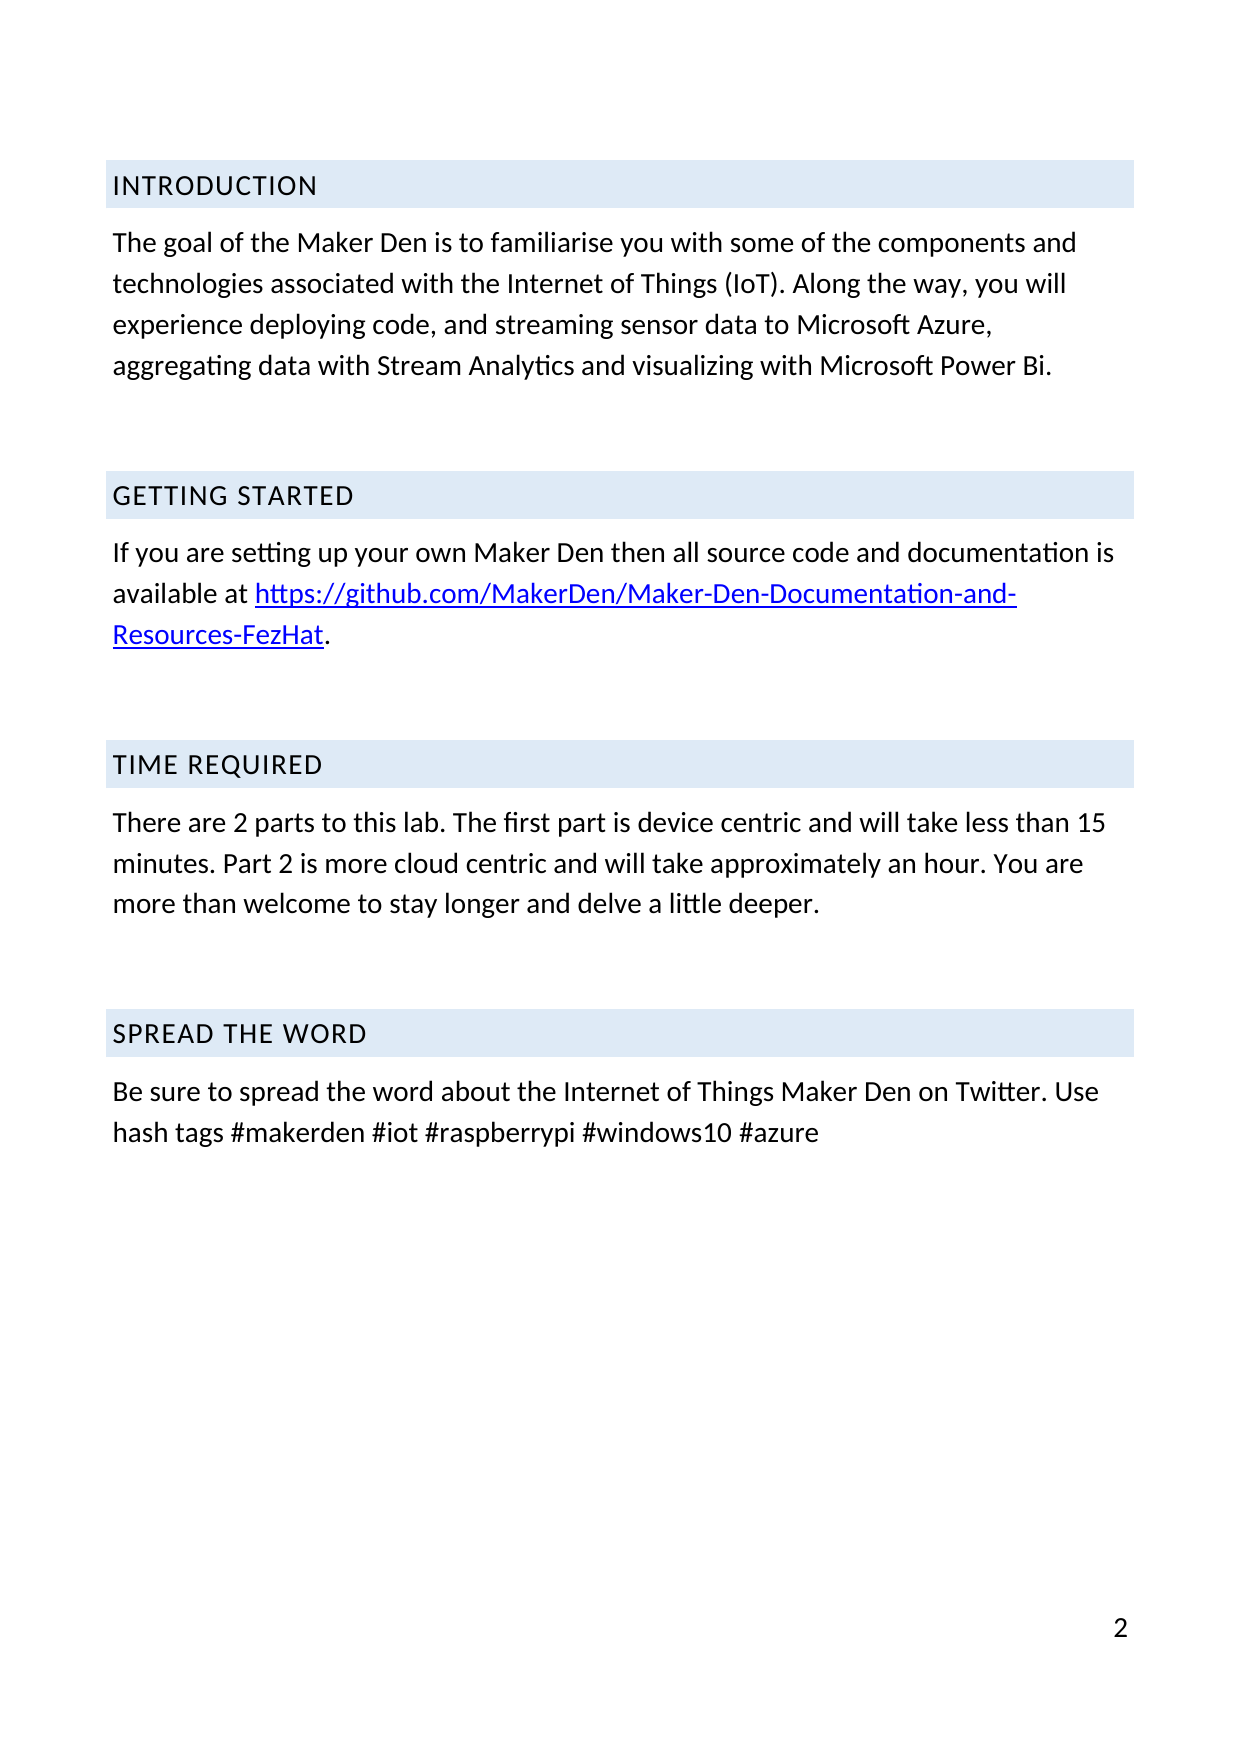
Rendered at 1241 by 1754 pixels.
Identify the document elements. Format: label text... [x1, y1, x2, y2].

text If you are setting up your own Maker Den then all source code and documentation is available at https://github.com/MakerDen/Maker-Den-Documentation-and-Resources-FezHat. [112, 534, 1128, 652]
text The goal of the Maker Den is to familiarise you with some of the components and technologies associated with the Internet of Things (IoT). Along the way, you will experience deploying code, and streaming sensor data to Microsoft Azure, aggregating data with Stream Analytics and visualizing with Microsoft Power Bi. [112, 224, 1128, 383]
subtitle Introduction [113, 167, 1128, 202]
text There are 2 parts to this lab. The first part is device centric and will take less than 15 minutes. Part 2 is more cloud centric and will take approximately an hour. You are more than welcome to stay longer and delve a little deeper. [112, 804, 1128, 921]
subtitle Spread the Word [113, 1015, 1128, 1051]
subtitle Time Required [113, 746, 1128, 782]
text Be sure to spread the word about the Internet of Things Maker Den on Twitter. Use hash tags #makerden #iot #raspberrypi #windows10 #azure [112, 1073, 1128, 1149]
subtitle Getting Started [113, 477, 1128, 512]
